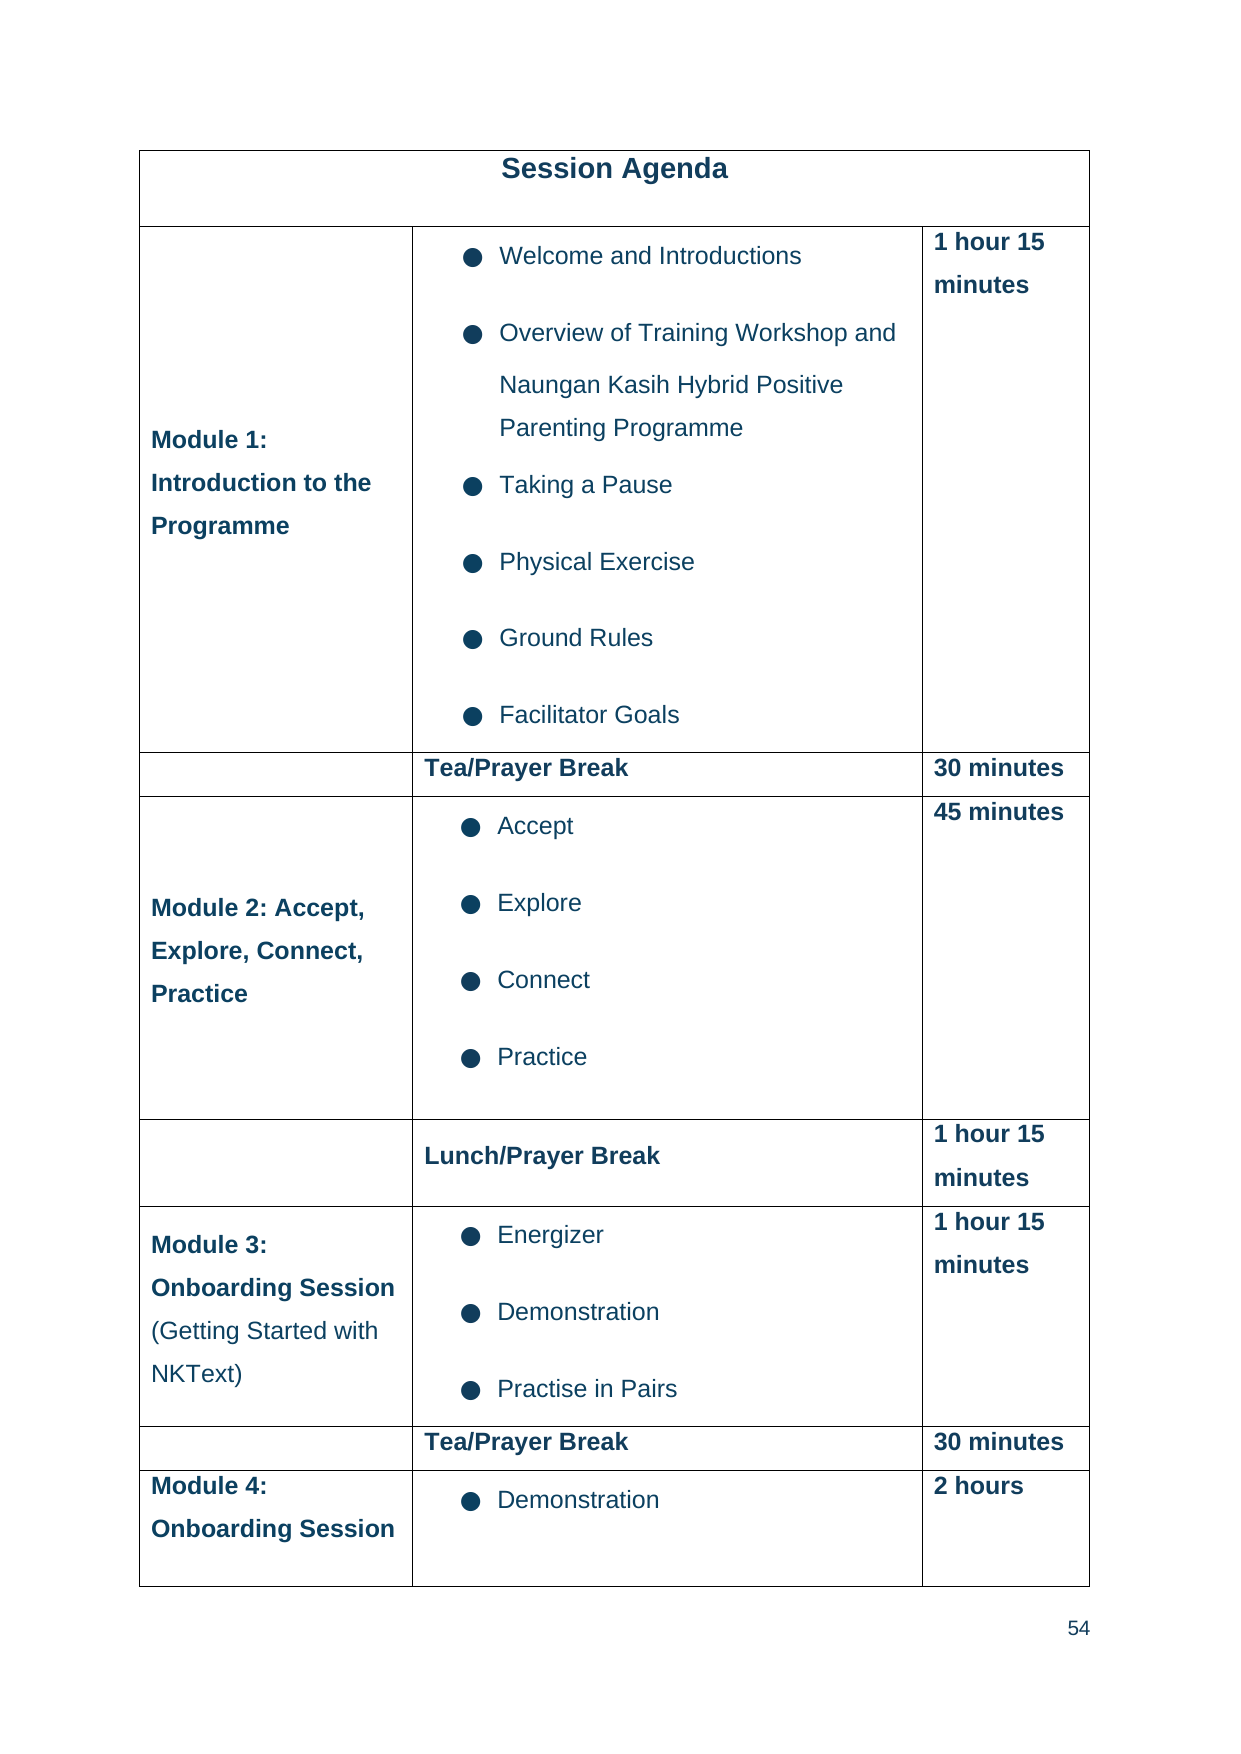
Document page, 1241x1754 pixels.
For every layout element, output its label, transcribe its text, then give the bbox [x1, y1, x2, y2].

table_cell Lunch/Prayer Break [413, 1120, 922, 1206]
table_cell [140, 753, 412, 796]
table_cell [140, 1471, 412, 1586]
table_cell Module 3: Onboarding Session (Getting Started with NKText) [140, 1207, 412, 1426]
table_cell 1 hour 15 minutes [923, 1207, 1089, 1426]
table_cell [413, 1471, 922, 1586]
table_cell Welcome and Introductions Overview of Training Workshop and Naungan Kasih Hybrid Positive Parenting Programme Taking a Pause Physical Exercise Ground Rules Facilitator Goals [413, 227, 922, 752]
table_cell Module 1: Introduction to the Programme [140, 227, 412, 752]
table_cell Module 2: Accept, Explore, Connect, Practice [140, 797, 412, 1118]
table_cell 2 hours [923, 1471, 1089, 1586]
table_cell Accept Explore Connect Practice [413, 797, 922, 1118]
table_cell 1 hour 15 minutes [923, 227, 1089, 752]
table_cell 30 minutes [923, 753, 1089, 796]
table_cell Tea/Prayer Break [413, 753, 922, 796]
table_cell 30 minutes [923, 1427, 1089, 1470]
table_header Session Agenda [140, 151, 1089, 226]
table_cell Tea/Prayer Break [413, 1427, 922, 1470]
table_cell 45 minutes [923, 797, 1089, 1118]
table_cell [140, 1120, 412, 1206]
table_cell Energizer Demonstration Practise in Pairs [413, 1207, 922, 1426]
table_cell [140, 1427, 412, 1470]
table_cell 1 hour 15 minutes [923, 1120, 1089, 1206]
